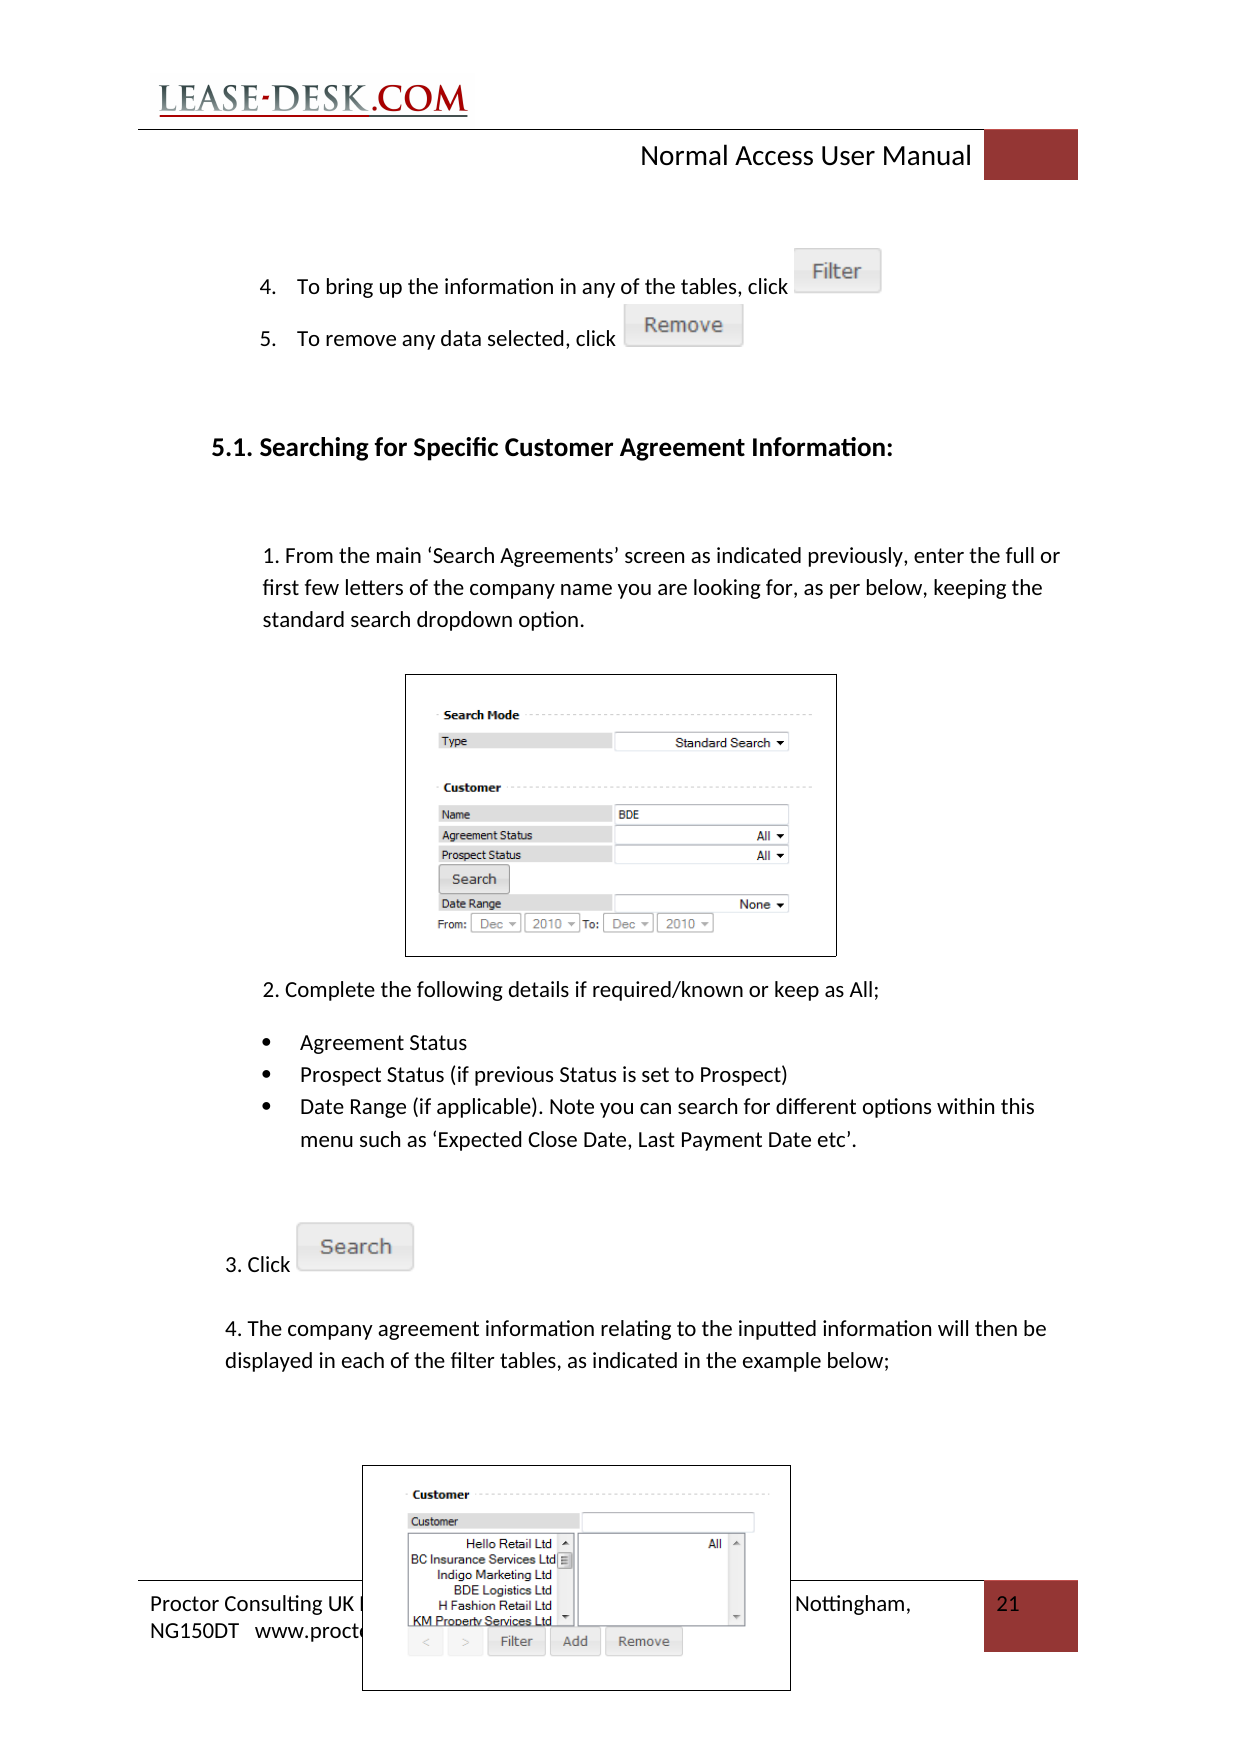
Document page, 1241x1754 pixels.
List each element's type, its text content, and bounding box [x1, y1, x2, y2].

picture [377, 1472, 770, 1682]
picture [419, 681, 815, 947]
subtitle 5.1. Searching for Specific Customer Agreement Information: [150, 430, 1090, 463]
list Date Range (if applicable). Note you can search for different options within this menu such as ‘Expected Close Date, Last Payment Date etc’. [262, 1092, 1090, 1153]
text 1. From the main ‘Search Agreements’ screen as indicated previously, enter the full or first few letters of the company name you are looking for, as per below, keeping the standard search dropdown option. [262, 541, 1090, 633]
picture [150, 73, 476, 129]
picture [621, 304, 747, 347]
list 3. Click [225, 1221, 1090, 1278]
list 4. The company agreement information relating to the inputted information will then be displayed in each of the filter tables, as indicated in the example below; [225, 1314, 1090, 1374]
text 2. Complete the following details if required/known or keep as All; [262, 975, 1090, 1003]
list To bring up the information in any of the tables, click [259, 249, 1090, 300]
picture [794, 248, 885, 295]
list Agreement Status [262, 1028, 1090, 1056]
picture [295, 1221, 419, 1273]
list Prospect Status (if previous Status is set to Prospect) [262, 1060, 1090, 1088]
list To remove any data selected, click [259, 304, 1090, 352]
